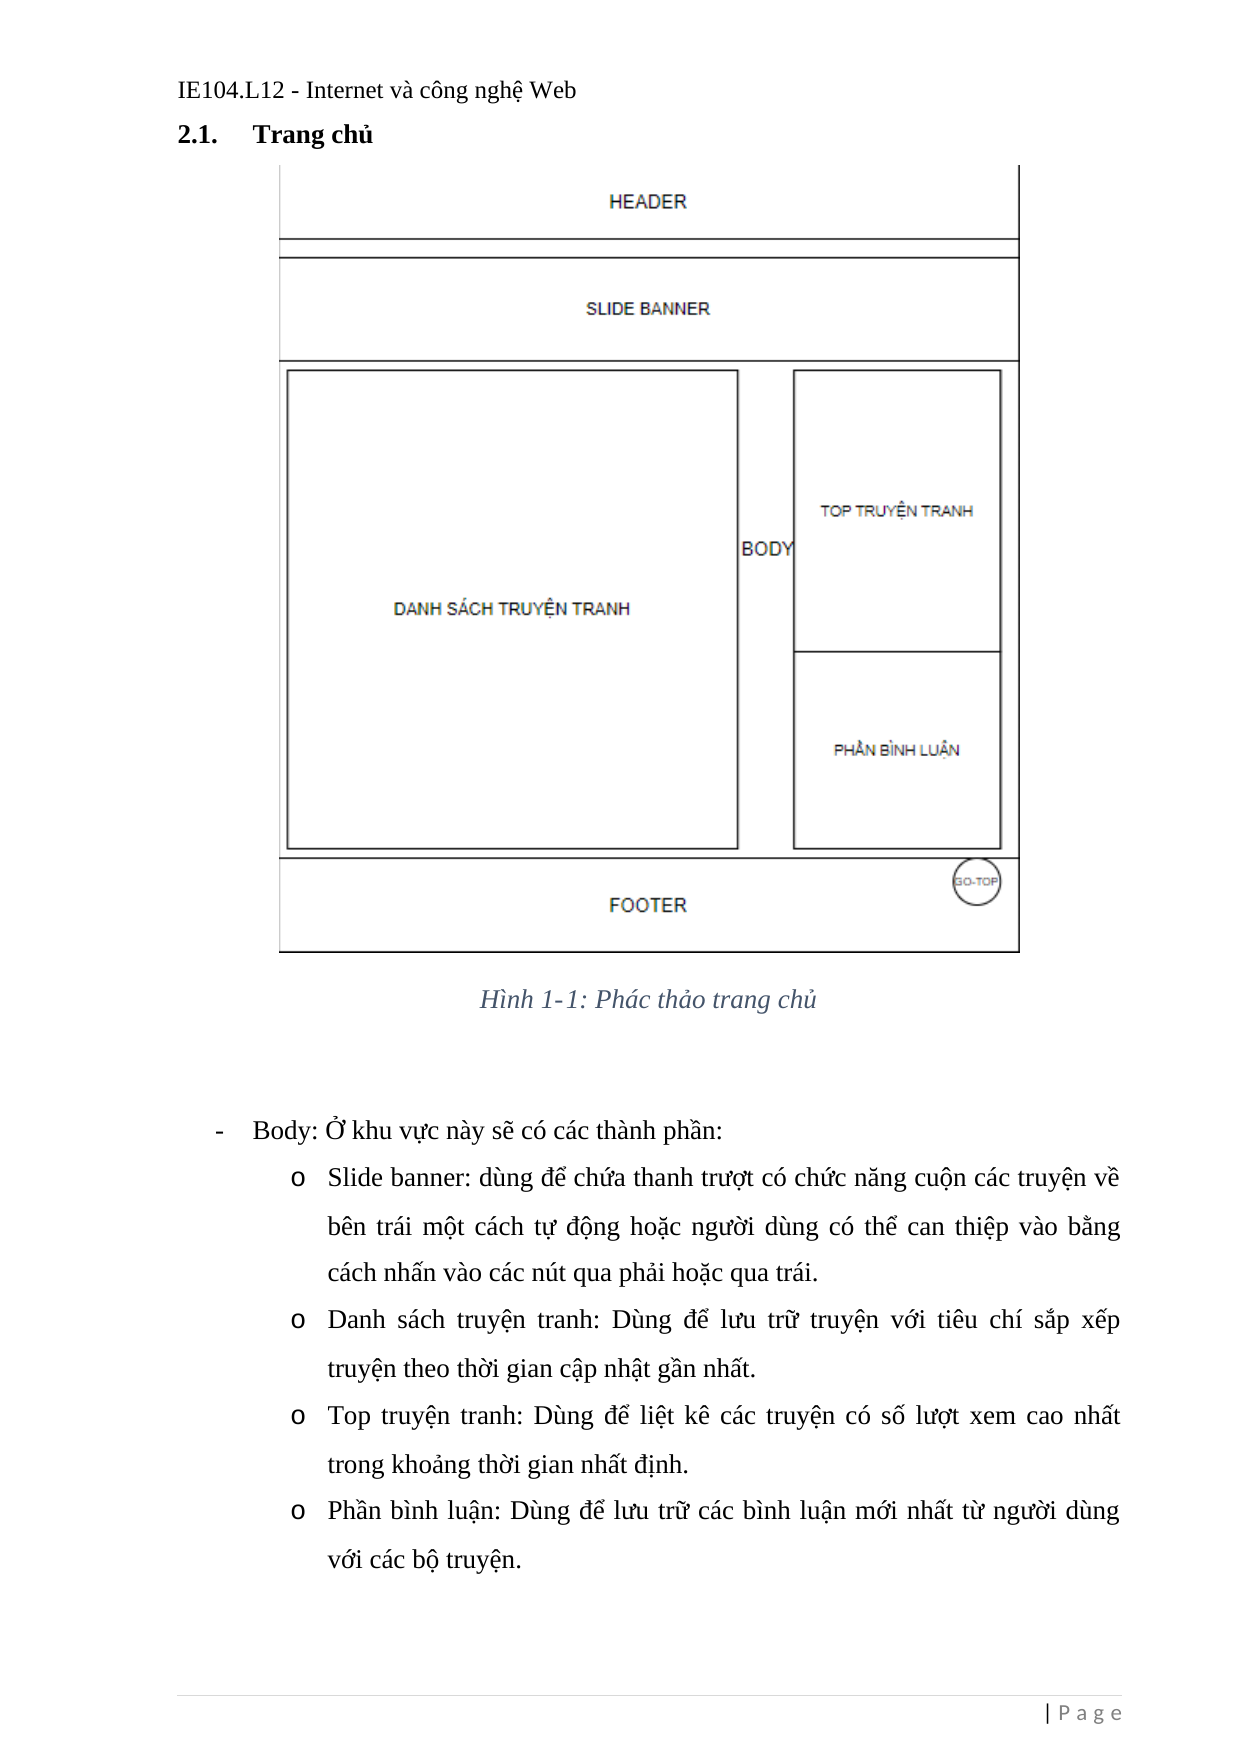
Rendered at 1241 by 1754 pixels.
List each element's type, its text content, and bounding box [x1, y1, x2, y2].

list Slide banner: dùng để chứa thanh trượt có chức năng cuộn các truyện về bên trái một cách tự động hoặc người dùng có thể can thiệp vào bằng cách nhấn vào các nút qua phải hoặc qua trái. [290, 1161, 1122, 1288]
subtitle Trang chủ [177, 118, 1122, 150]
text Hình 1-1: Phác thảo trang chủ [177, 983, 1122, 1014]
list Danh sách truyện tranh: Dùng để lưu trữ truyện với tiêu chí sắp xếp truyện theo thời gian cập nhật gần nhất. [290, 1303, 1122, 1383]
list Body: Ở khu vực này sẽ có các thành phần: [215, 1114, 1122, 1145]
list Top truyện tranh: Dùng để liệt kê các truyện có số lượt xem cao nhất trong khoảng thời gian nhất định. [290, 1399, 1122, 1479]
picture [279, 165, 1020, 953]
list Phần bình luận: Dùng để lưu trữ các bình luận mới nhất từ người dùng với các bộ truyện. [290, 1494, 1122, 1574]
